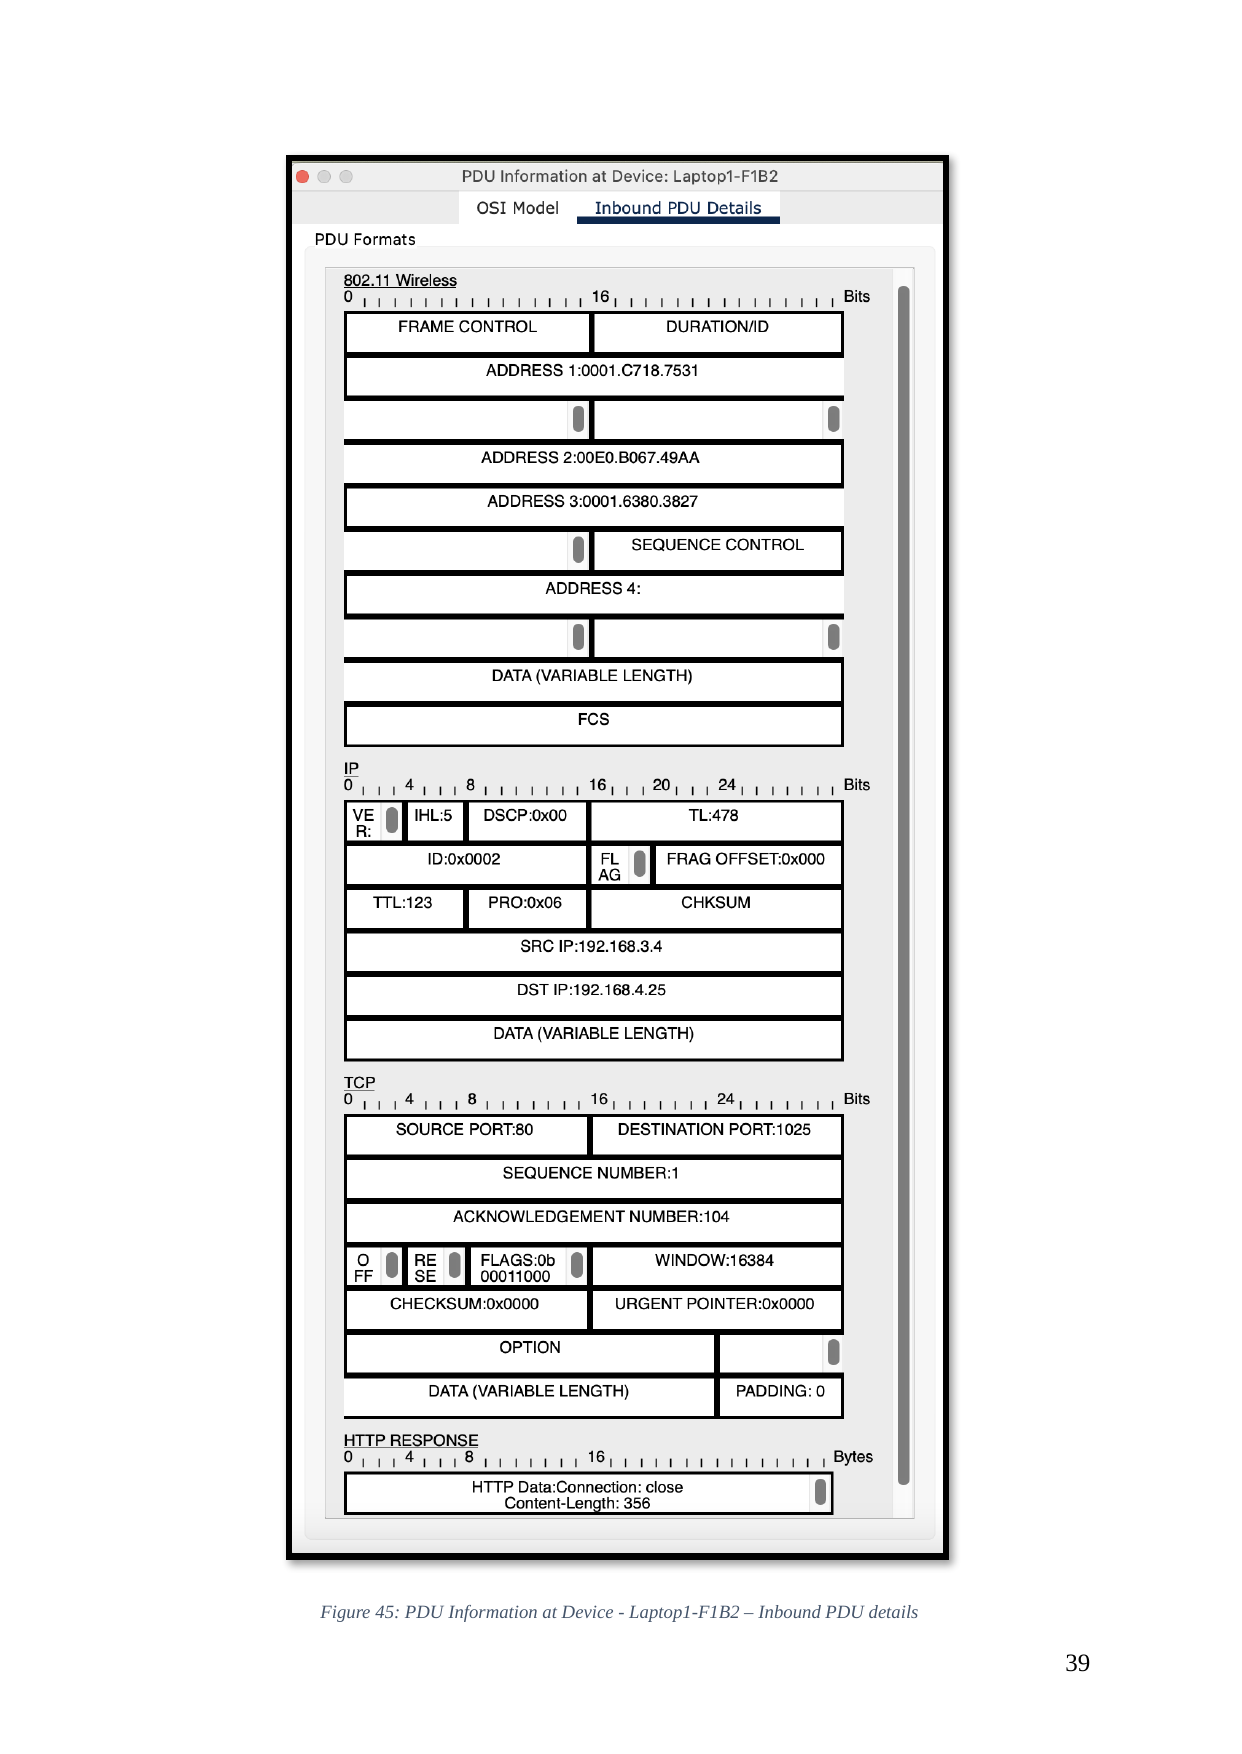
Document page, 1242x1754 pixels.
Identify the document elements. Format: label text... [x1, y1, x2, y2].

picture [292, 161, 943, 1553]
text Figure 45: PDU Information at Device - Laptop1-F1B2 – Inbound PDU details [150, 1601, 1090, 1623]
